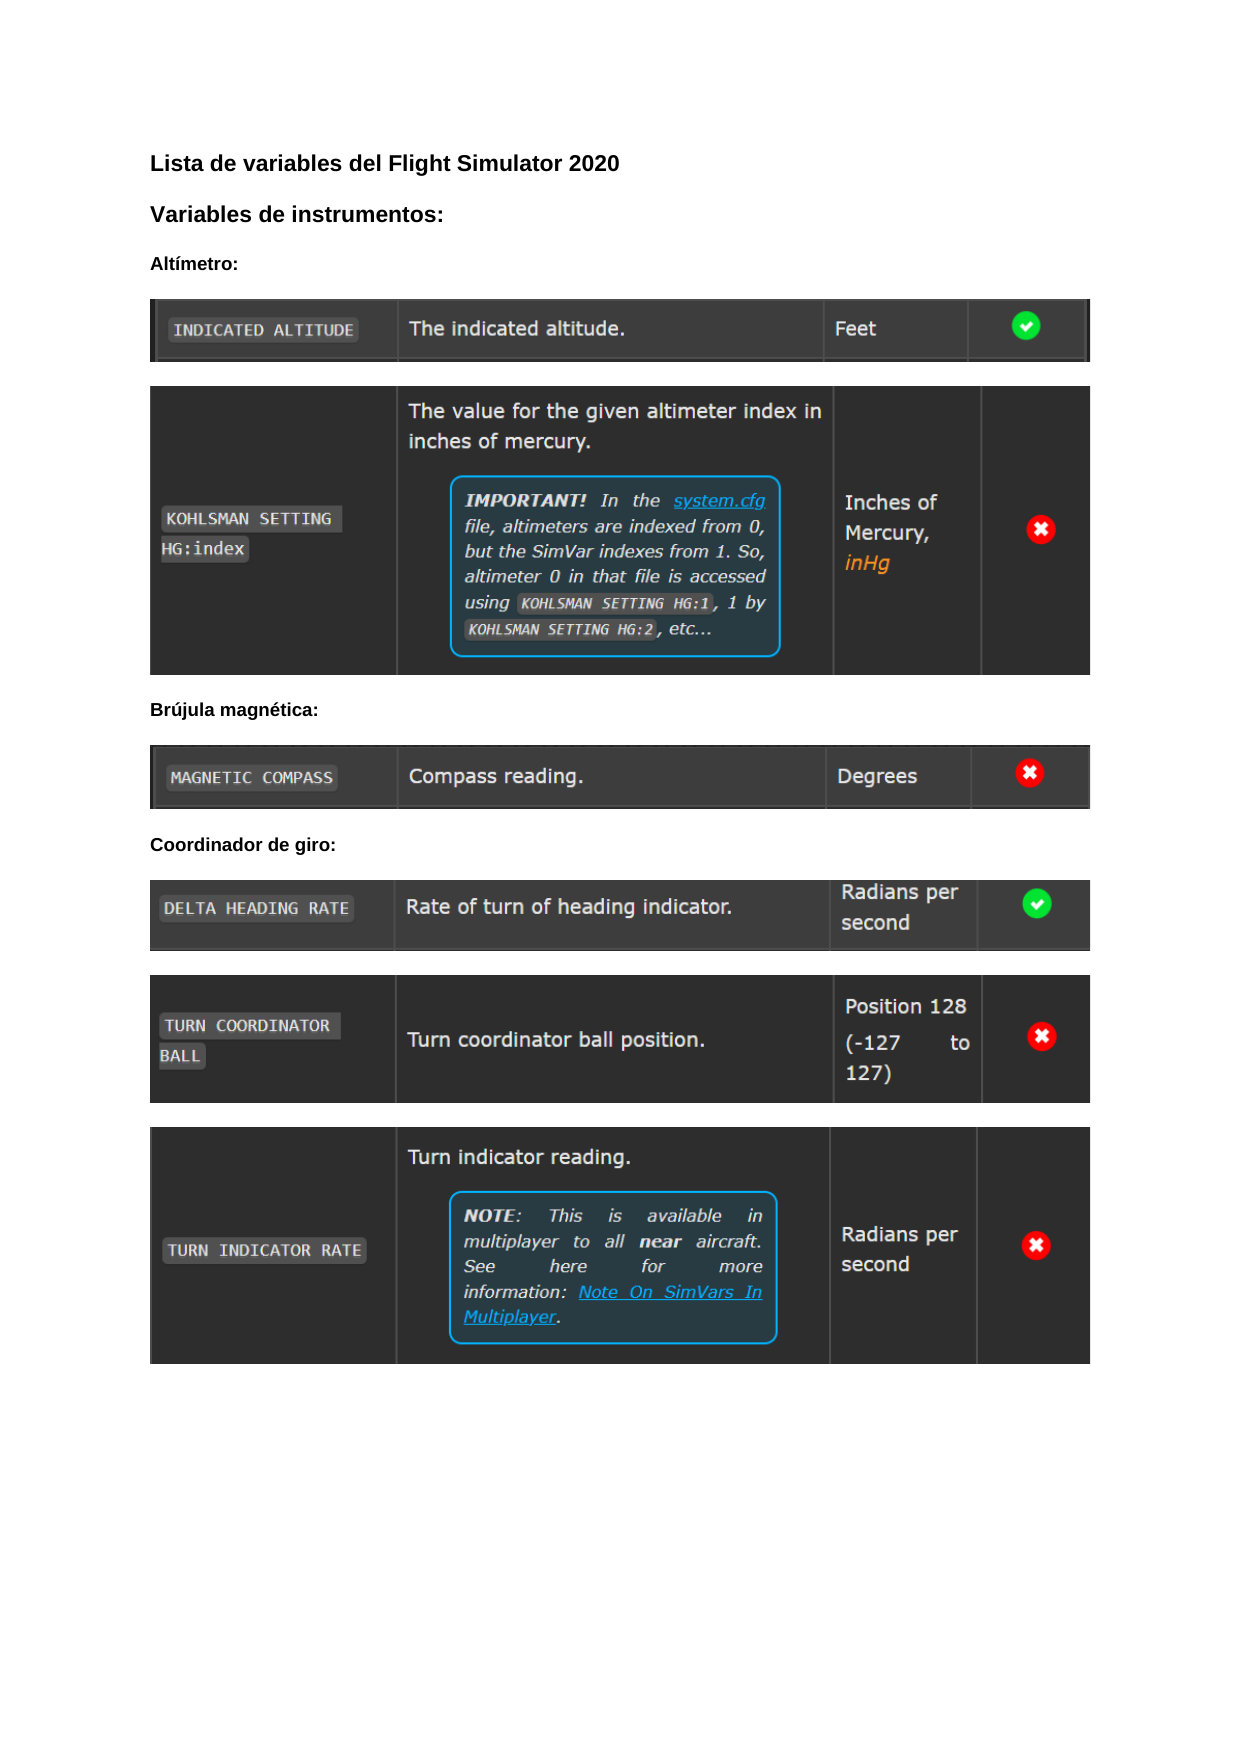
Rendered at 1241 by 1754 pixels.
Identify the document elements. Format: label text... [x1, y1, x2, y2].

picture [150, 975, 1091, 1103]
picture [150, 880, 1091, 951]
subtitle Altímetro: [150, 253, 1090, 274]
picture [150, 386, 1091, 675]
picture [150, 1127, 1091, 1364]
subtitle Coordinador de giro: [150, 833, 1090, 855]
picture [150, 299, 1091, 362]
picture [150, 745, 1091, 809]
subtitle Brújula magnética: [150, 699, 1090, 721]
subtitle Variables de instrumentos: [150, 201, 1090, 228]
subtitle Lista de variables del Flight Simulator 2020 [150, 150, 1090, 176]
